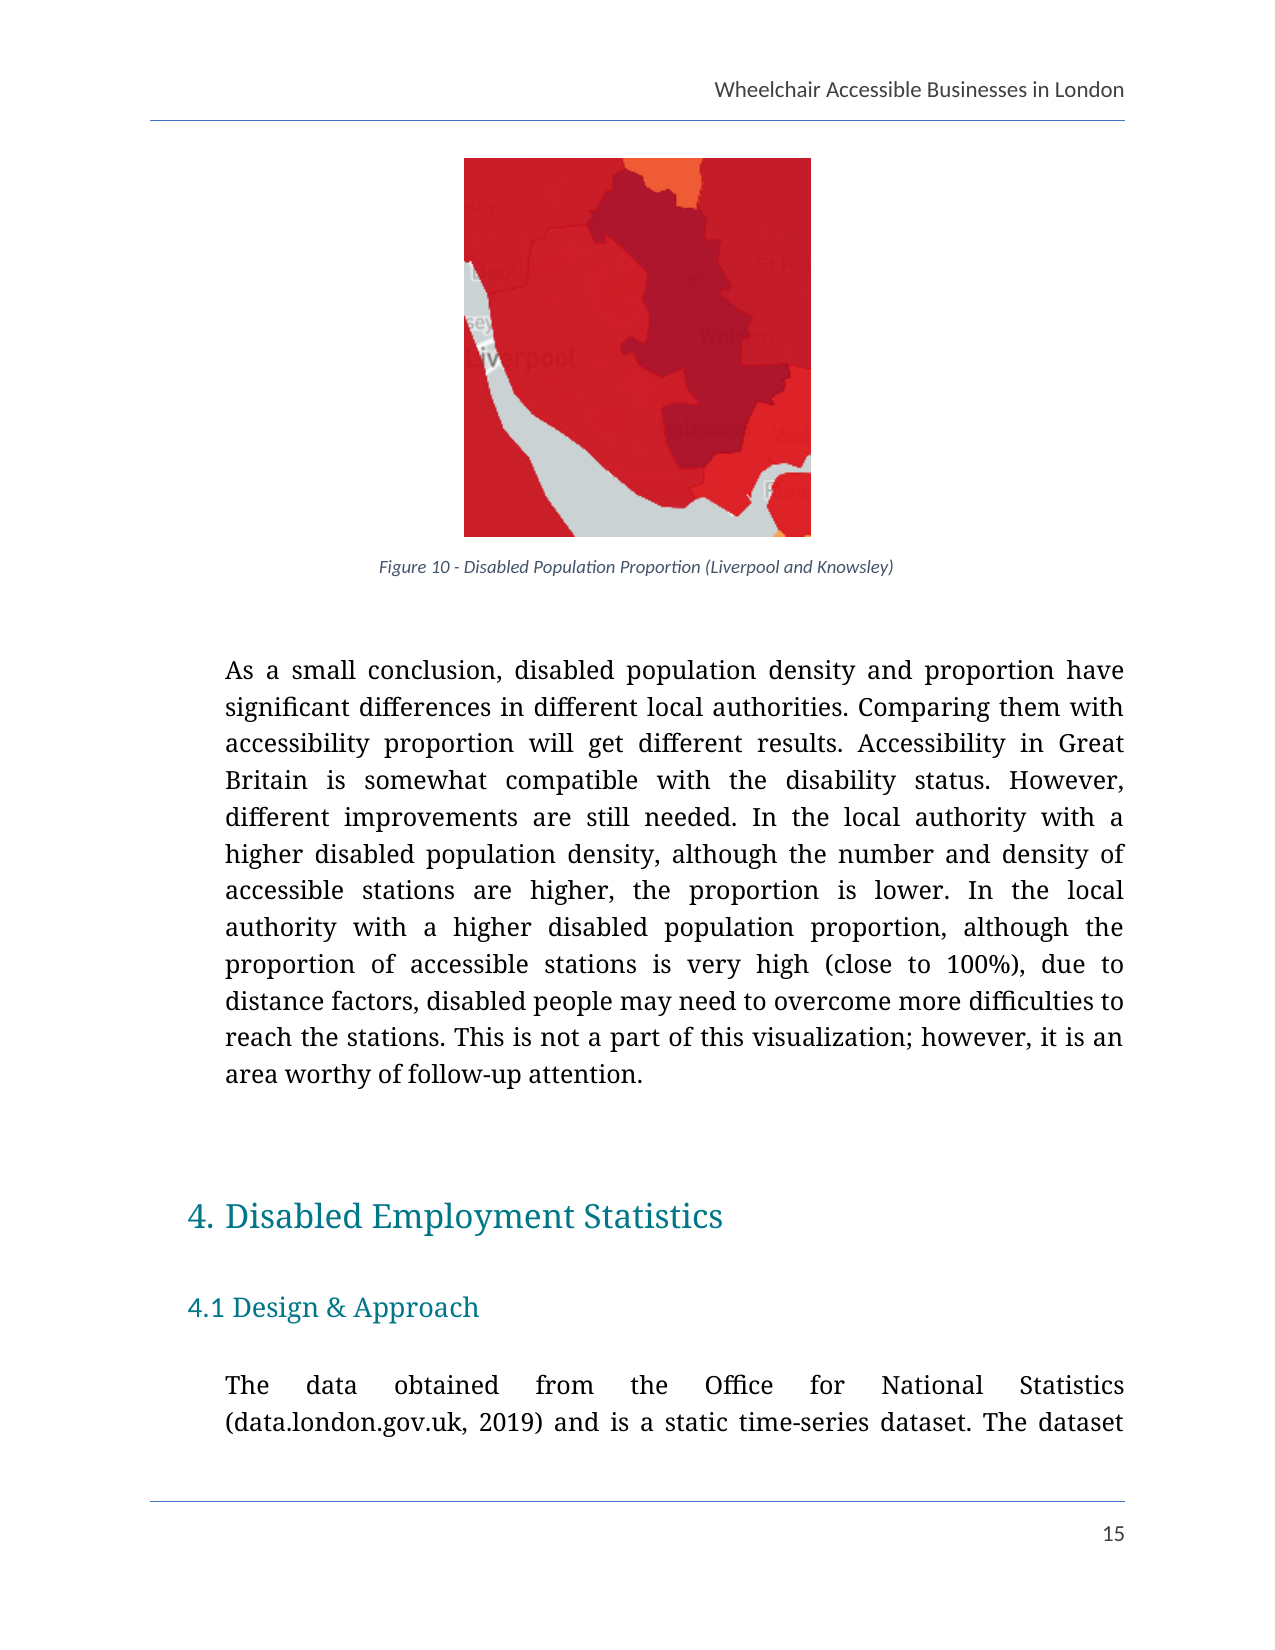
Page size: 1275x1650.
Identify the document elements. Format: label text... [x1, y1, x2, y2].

picture [464, 158, 811, 537]
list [225, 1368, 1125, 1439]
text As a small conclusion, disabled population density and proportion have significant differences in different local authorities. Comparing them with accessibility proportion will get different results. Accessibility in Great Britain is somewhat compatible with the disability status. However, different improvements are still needed. In the local authority with a higher disabled population density, although the number and density of accessible stations are higher, the proportion is lower. In the local authority with a higher disabled population proportion, although the proportion of accessible stations is very high (close to 100%), due to distance factors, disabled people may need to overcome more difficulties to reach the stations. This is not a part of this visualization; however, it is an area worthy of follow-up attention. [225, 652, 1125, 1091]
list Design & Approach [187, 1288, 1125, 1325]
text Figure 10 - Disabled Population Proportion (Liverpool and Knowsley) [150, 555, 1125, 578]
subtitle Disabled Employment Statistics [187, 1193, 1125, 1238]
